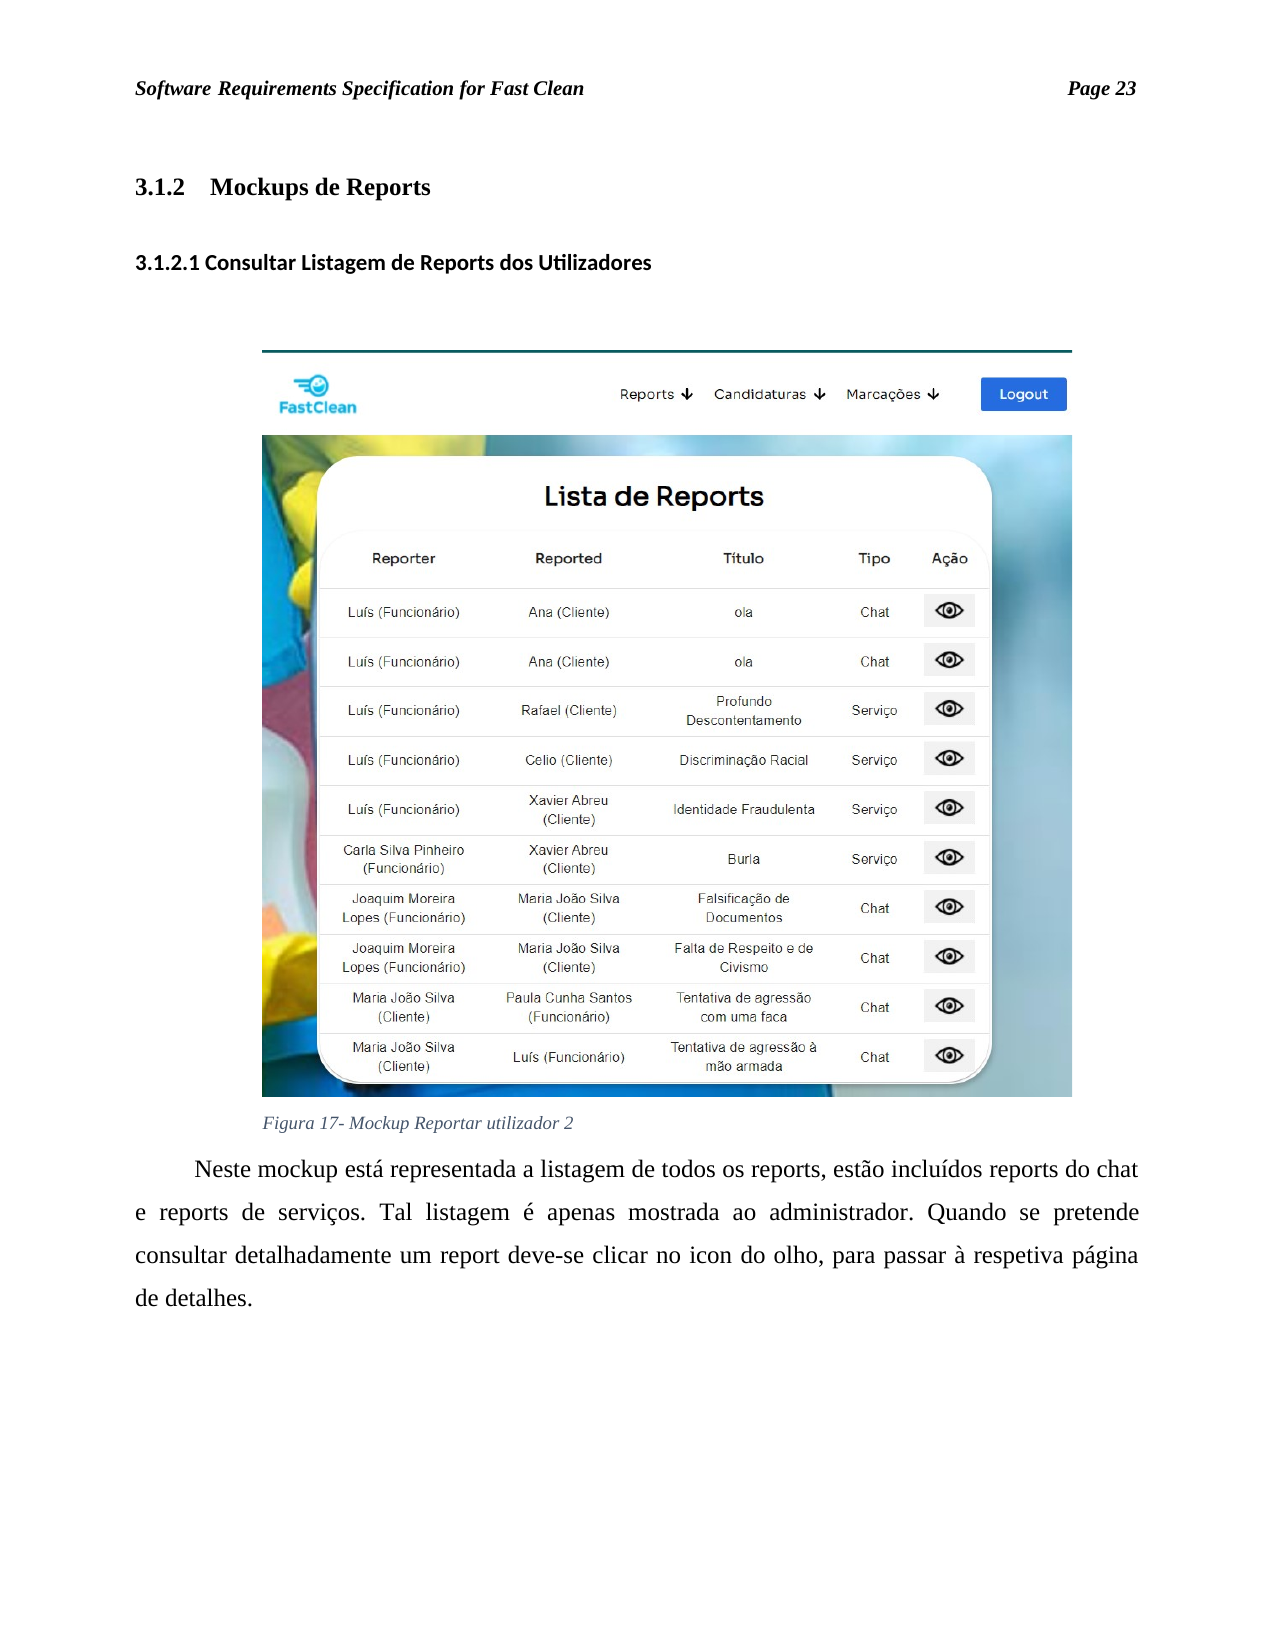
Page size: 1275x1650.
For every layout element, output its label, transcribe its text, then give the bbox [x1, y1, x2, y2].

picture [262, 350, 1073, 1097]
subtitle Mockups de Reports [135, 175, 1140, 200]
text 3.1.2.1 Consultar Listagem de Reports dos Utilizadores [135, 250, 1140, 275]
text Neste mockup está representada a listagem de todos os reports, estão incluídos reports do chat e reports de serviços. Tal listagem é apenas mostrada ao administrador. Quando se pretende consultar detalhadamente um report deve-se clicar no icon do olho, para passar à respetiva página de detalhes. [135, 1154, 1140, 1312]
